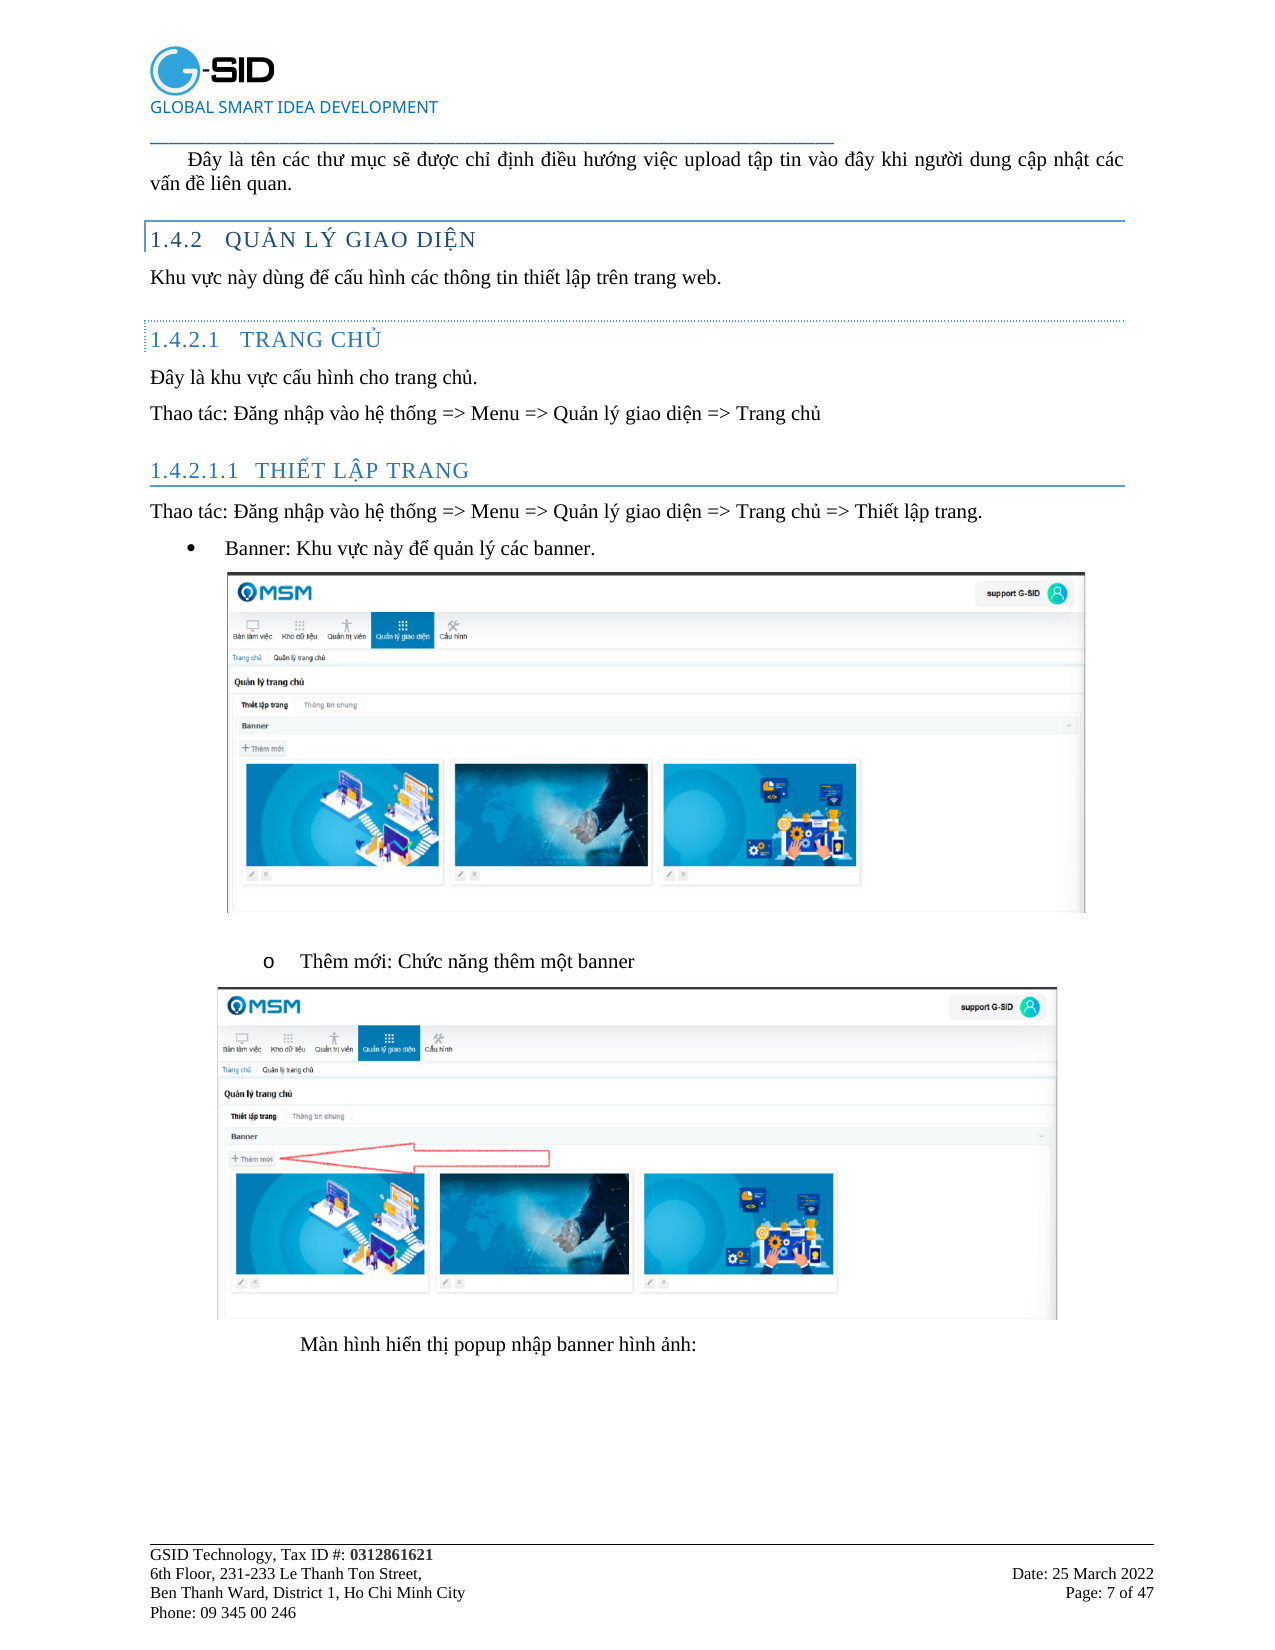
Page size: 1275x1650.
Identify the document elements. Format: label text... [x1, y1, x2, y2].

text Khu vực này dùng để cấu hình các thông tin thiết lập trên trang web. [150, 265, 1125, 289]
subtitle Thiết lập trang [150, 457, 1125, 485]
text Đây là khu vực cấu hình cho trang chủ. [150, 365, 1125, 389]
subtitle Quản lý giao diện [146, 222, 1125, 252]
text Thao tác: Đăng nhập vào hệ thống => Menu => Quản lý giao diện => Trang chủ => Thiết lập trang. [150, 499, 1125, 523]
text Đây là tên các thư mục sẽ được chỉ định điều hướng việc upload tập tin vào đây khi người dung cập nhật các vấn đề liên quan. [150, 147, 1125, 195]
picture [227, 572, 1086, 913]
list Màn hình hiển thị popup nhập banner hình ảnh: [300, 1332, 1125, 1356]
picture [217, 987, 1058, 1320]
text Thao tác: Đăng nhập vào hệ thống => Menu => Quản lý giao diện => Trang chủ [150, 401, 1125, 425]
list Thêm mới: Chức năng thêm một banner [262, 949, 1125, 974]
list Banner: Khu vực này để quản lý các banner. [187, 536, 1125, 560]
picture [150, 46, 275, 96]
subtitle Trang chủ [144, 320, 1125, 352]
